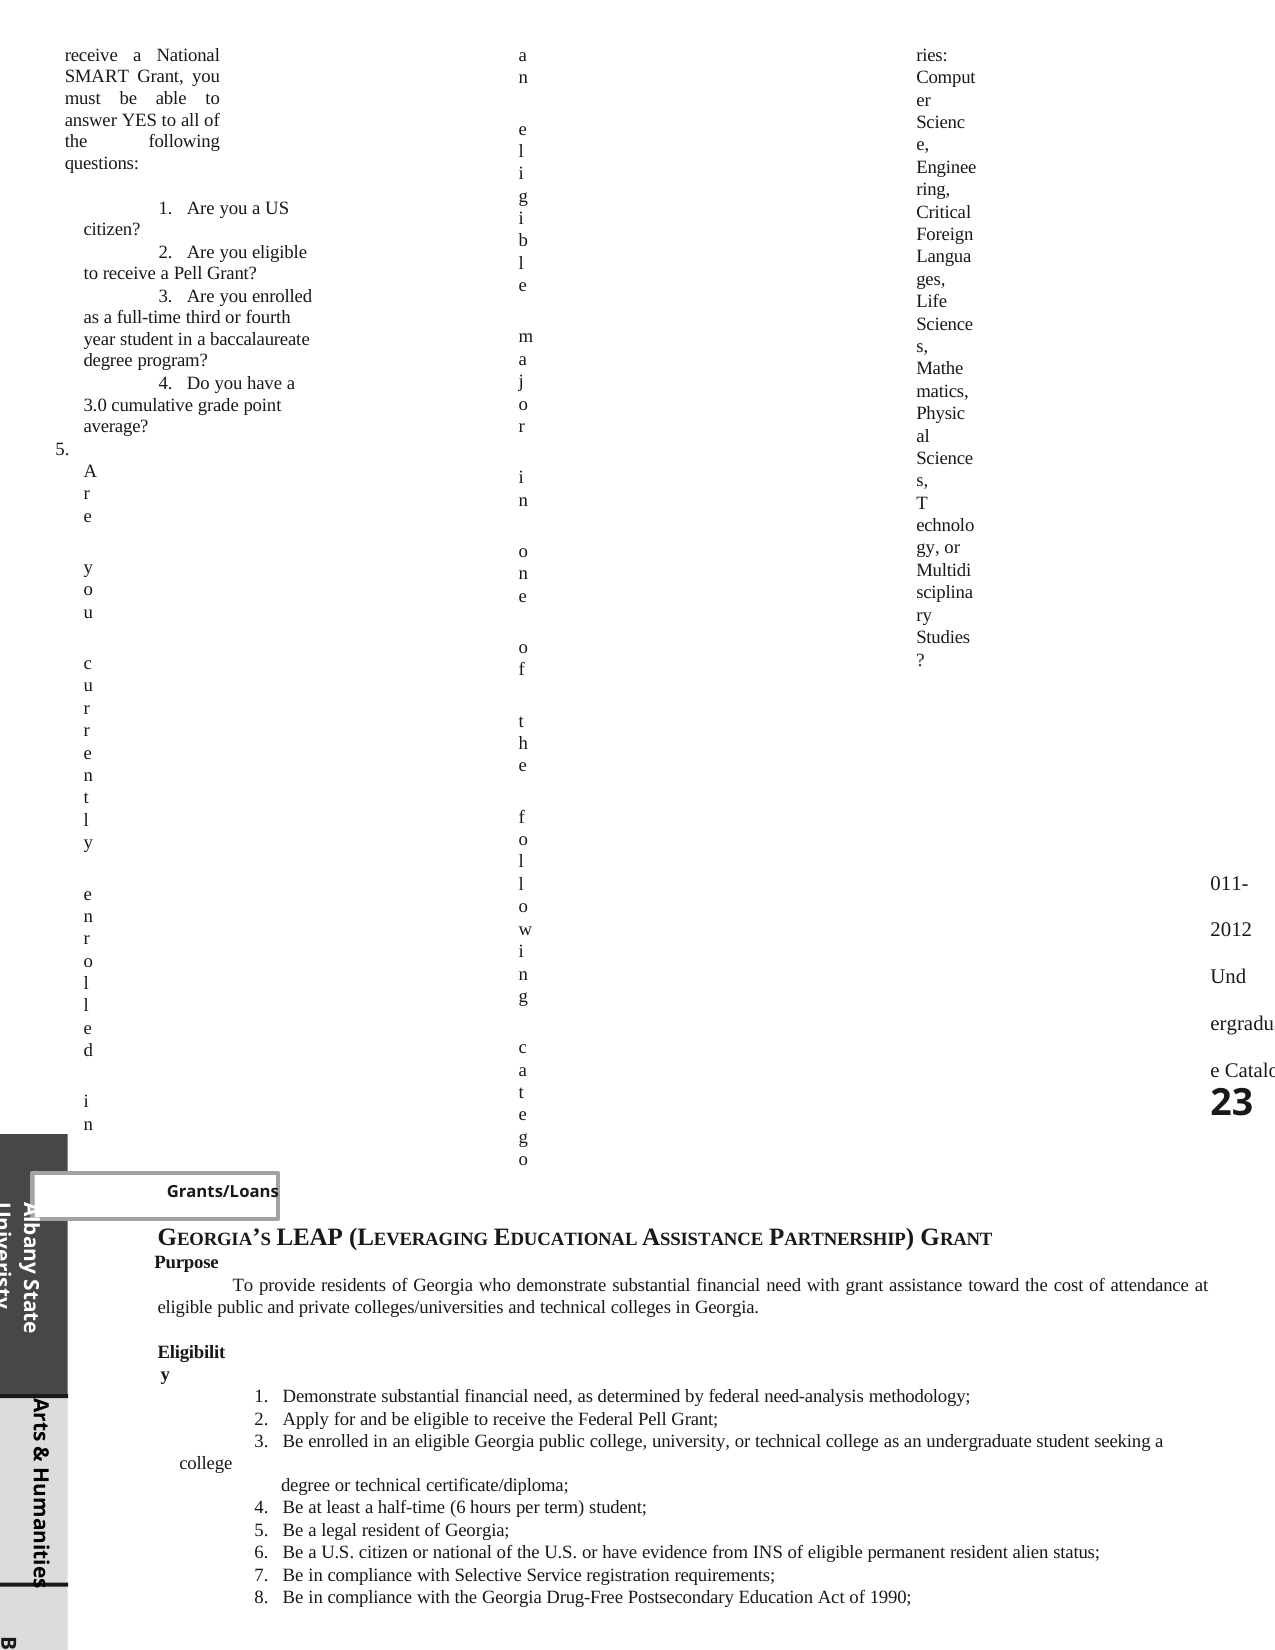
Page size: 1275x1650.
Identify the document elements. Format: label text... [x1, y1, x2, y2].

text 3. Be enrolled in an eligible Georgia public college, university, or technical college as an undergraduate student seeking a college [179, 1430, 1212, 1473]
subtitle GEORGIA’S LEAP (LEVERAGING EDUCATIONAL ASSISTANCE PARTNERSHIP) GRANT [157, 1222, 1208, 1251]
text 2011-2012 Undergraduate Catalog 23 [1210, 799, 1275, 1128]
text 4. Do you have a 3.0 cumulative grade point average? [83, 372, 316, 437]
text 7. Be in compliance with Selective Service registration requirements; [179, 1563, 1212, 1585]
text To provide residents of Georgia who demonstrate substantial financial need with grant assistance toward the cost of attendance at eligible public and private colleges/universities and technical colleges in Georgia. [157, 1274, 1208, 1318]
text 6. Be a U.S. citizen or national of the U.S. or have evidence from INS of eligible permanent resident alien status; [179, 1541, 1212, 1562]
text 1. Are you a US citizen? [83, 197, 316, 240]
text 2. Are you eligible to receive a Pell Grant? [83, 241, 316, 284]
text Purpose [154, 1251, 1208, 1273]
text Eligibility [157, 1341, 232, 1384]
text Grants/Loans [92, 1181, 1212, 1202]
text 4. Be at least a half-time (6 hours per term) student; [179, 1496, 1212, 1517]
text 8. Be in compliance with the Georgia Drug-Free Postsecondary Education Act of 1990; [179, 1586, 1212, 1607]
text degree or technical certificate/diploma; [179, 1474, 1212, 1496]
text 2. Apply for and be eligible to receive the Federal Pell Grant; [179, 1408, 1212, 1429]
text To be eligible to receive a National SMART Grant, you must be able to answer YES to all of the following questions: [64, 44, 220, 173]
text 5. Be a legal resident of Georgia; [179, 1518, 1212, 1540]
text 5. Are you currently enrolled in an eligible major in one of the following categories: Computer Science, Engineering, Critical Foreign Languages, Life Sciences, Mathematics, Physical Sciences, Technology, or Multidisciplinary Studies? [888, 44, 976, 670]
text 1. Demonstrate substantial financial need, as determined by federal need-analysis methodology; [179, 1385, 1212, 1407]
text 3. Are you enrolled as a full-time third or fourth year student in a baccalaureate degree program? [83, 285, 316, 371]
